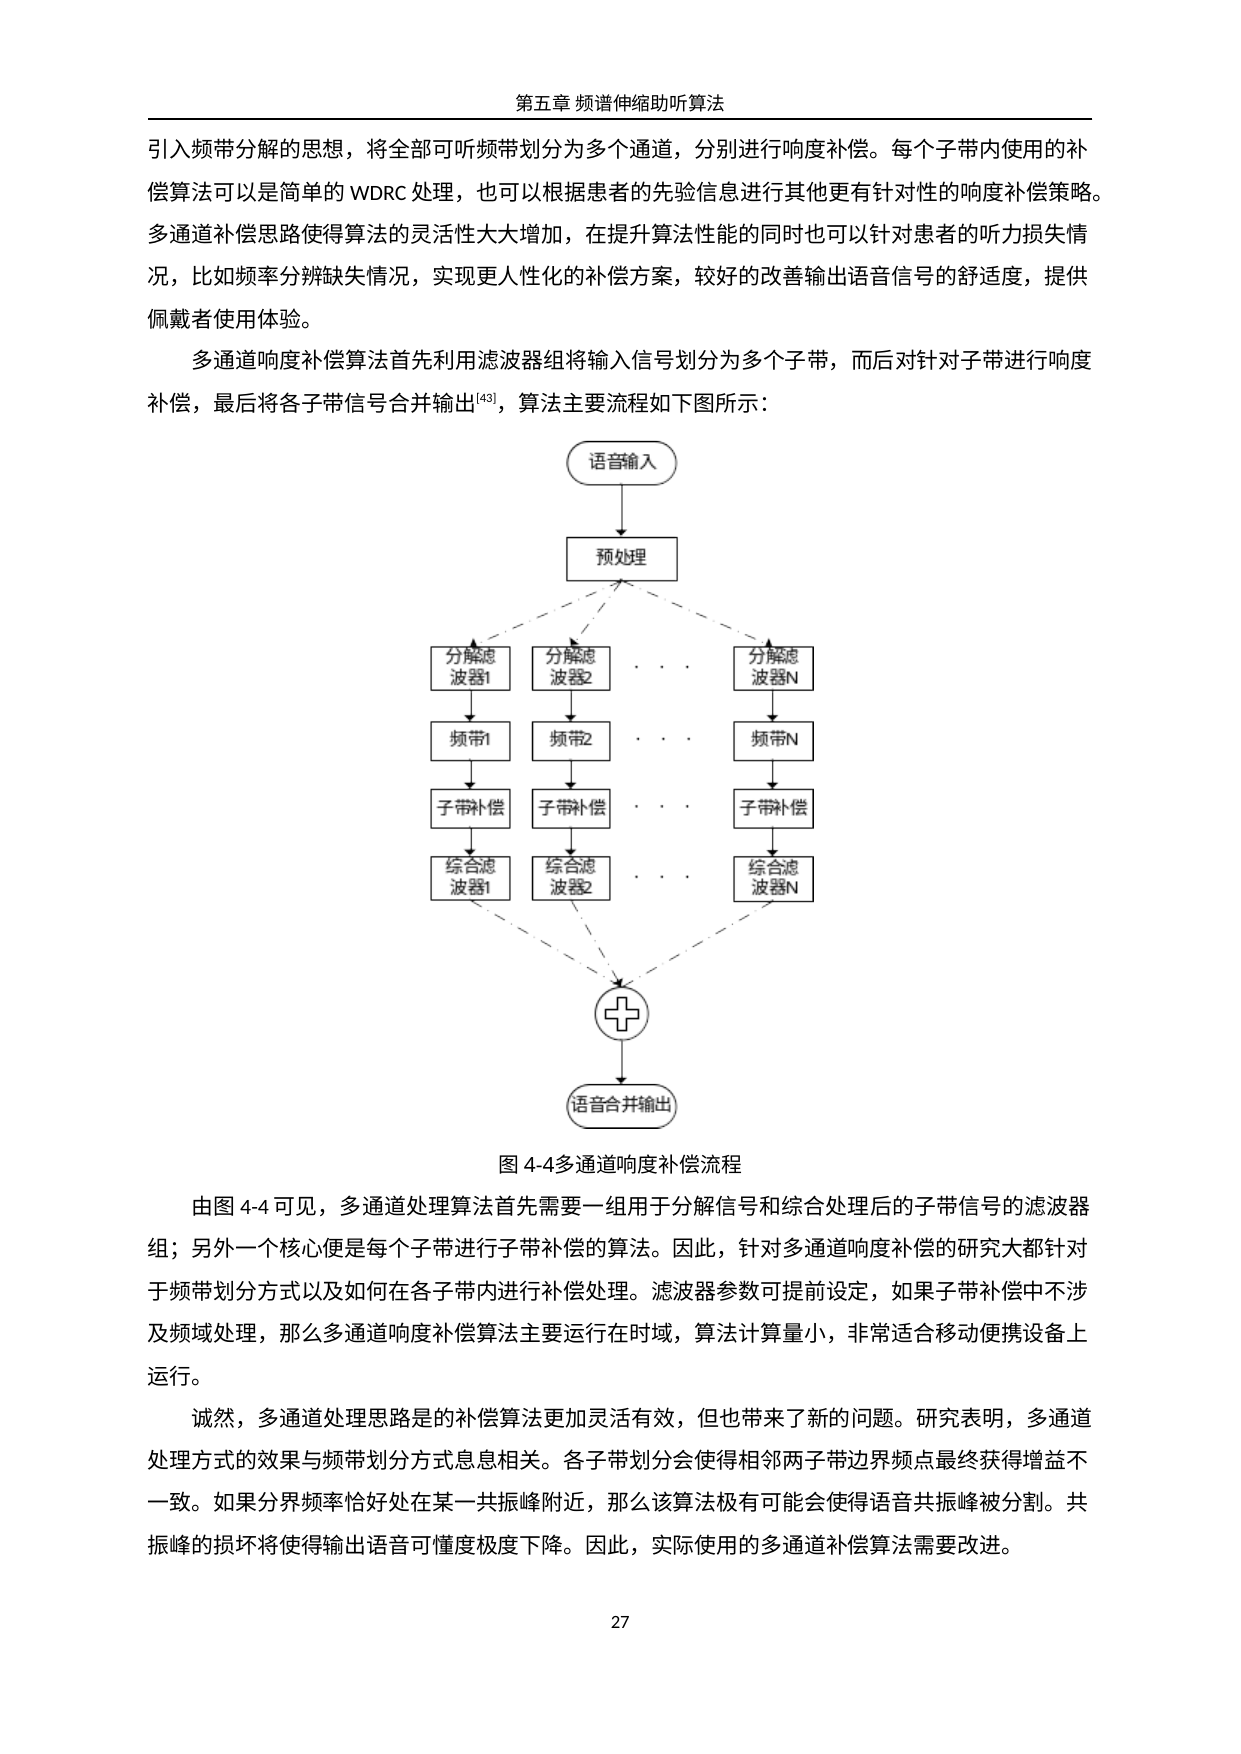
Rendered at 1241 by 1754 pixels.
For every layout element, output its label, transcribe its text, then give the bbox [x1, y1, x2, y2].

text 诚然，多通道处理思路是的补偿算法更加灵活有效，但也带来了新的问题。研究表明，多通道处理方式的效果与频带划分方式息息相关。各子带划分会使得相邻两子带边界频点最终获得增益不一致。如果分界频率恰好处在某一共振峰附近，那么该算法极有可能会使得语音共振峰被分割。共振峰的损坏将使得输出语音可懂度极度下降。因此，实际使用的多通道补偿算法需要改进。 [148, 1399, 1092, 1561]
text 由图4-4可见，多通道处理算法首先需要一组用于分解信号和综合处理后的子带信号的滤波器组；另外一个核心便是每个子带进行子带补偿的算法。因此，针对多通道响度补偿的研究大都针对于频带划分方式以及如何在各子带内进行补偿处理。滤波器参数可提前设定，如果子带补偿中不涉及频域处理，那么多通道响度补偿算法主要运行在时域，算法计算量小，非常适合移动便携设备上运行。 [148, 1188, 1092, 1391]
text 图4-4多通道响度补偿流程 [148, 1146, 1092, 1180]
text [148, 131, 1092, 334]
text 多通道响度补偿算法首先利用滤波器组将输入信号划分为多个子带，而后对针对子带进行响度补偿，最后将各子带信号合并输出[43]，算法主要流程如下图所示： [148, 342, 1092, 419]
